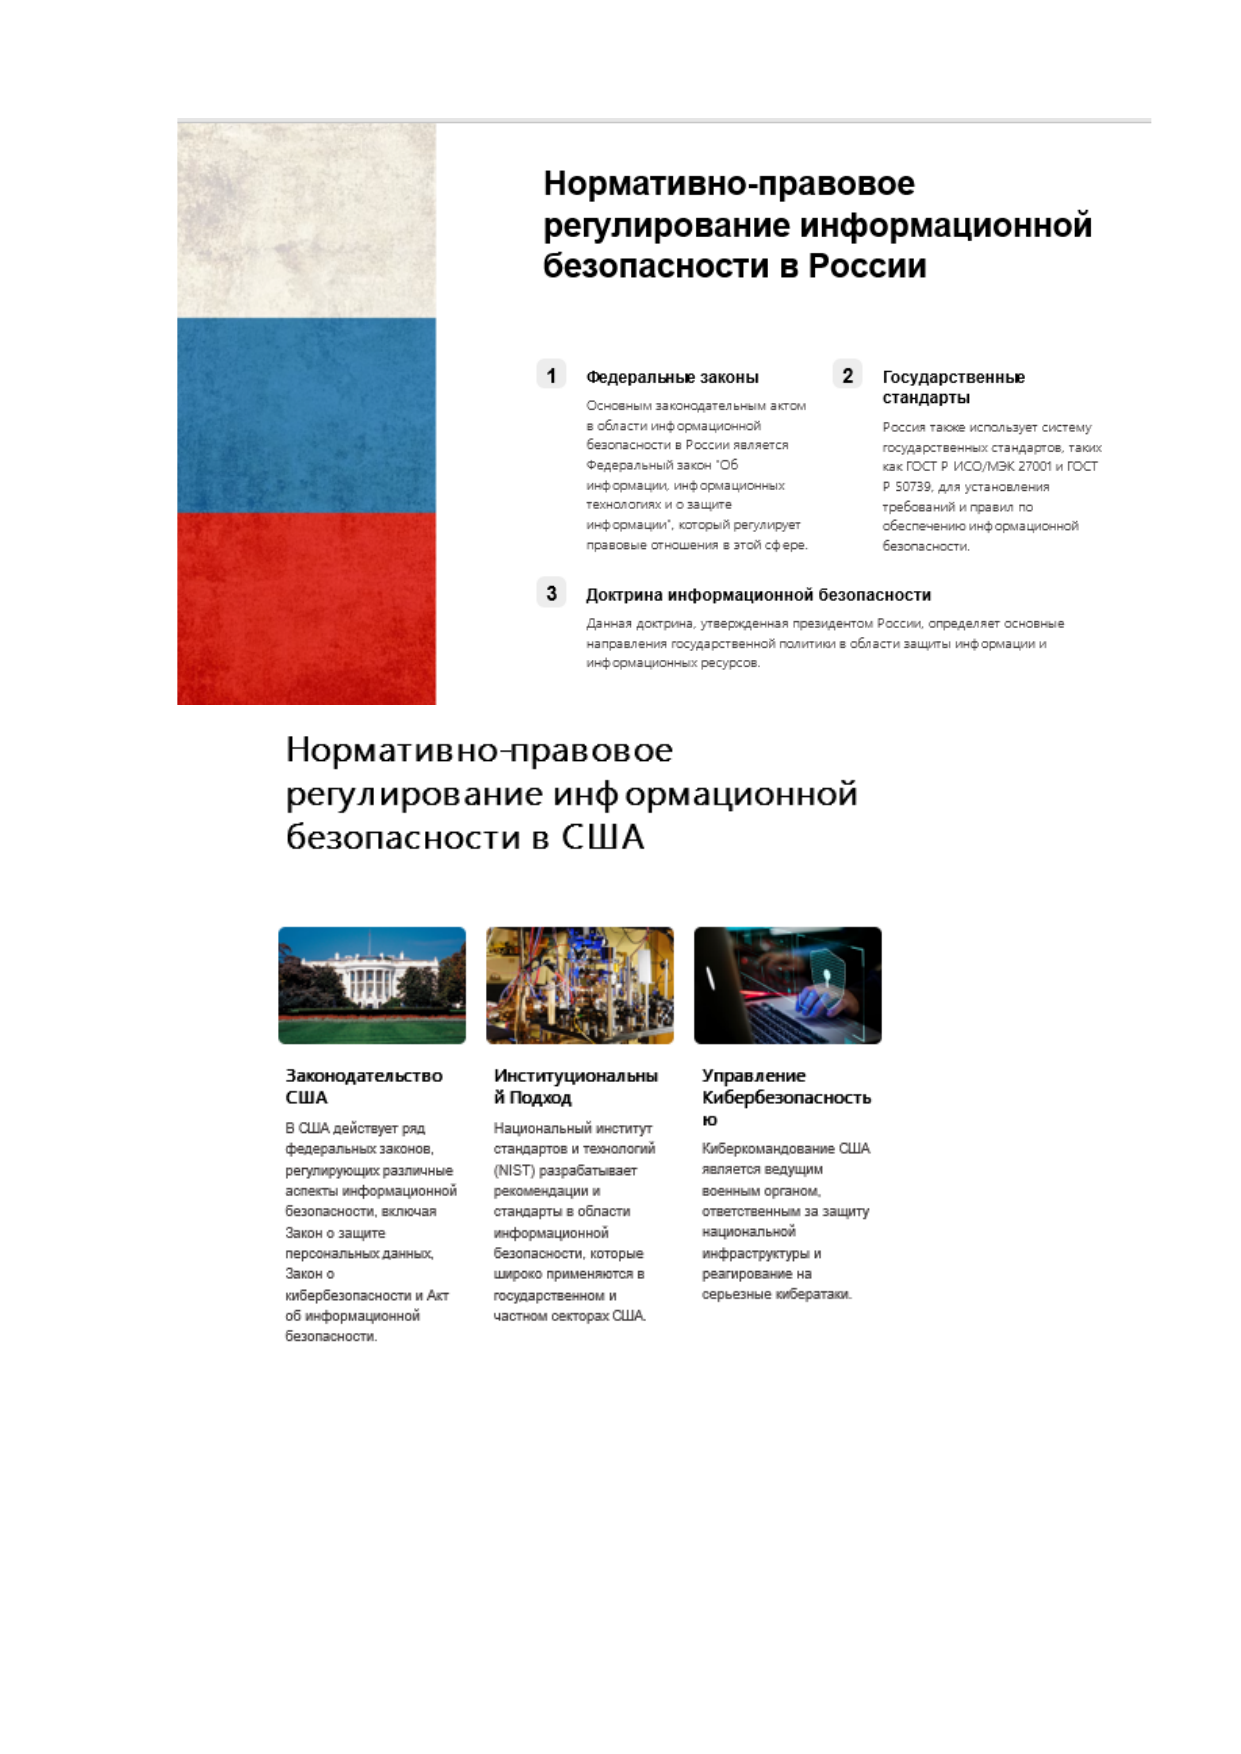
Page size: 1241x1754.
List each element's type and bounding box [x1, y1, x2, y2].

picture [177, 118, 1152, 705]
picture [177, 710, 1090, 1357]
